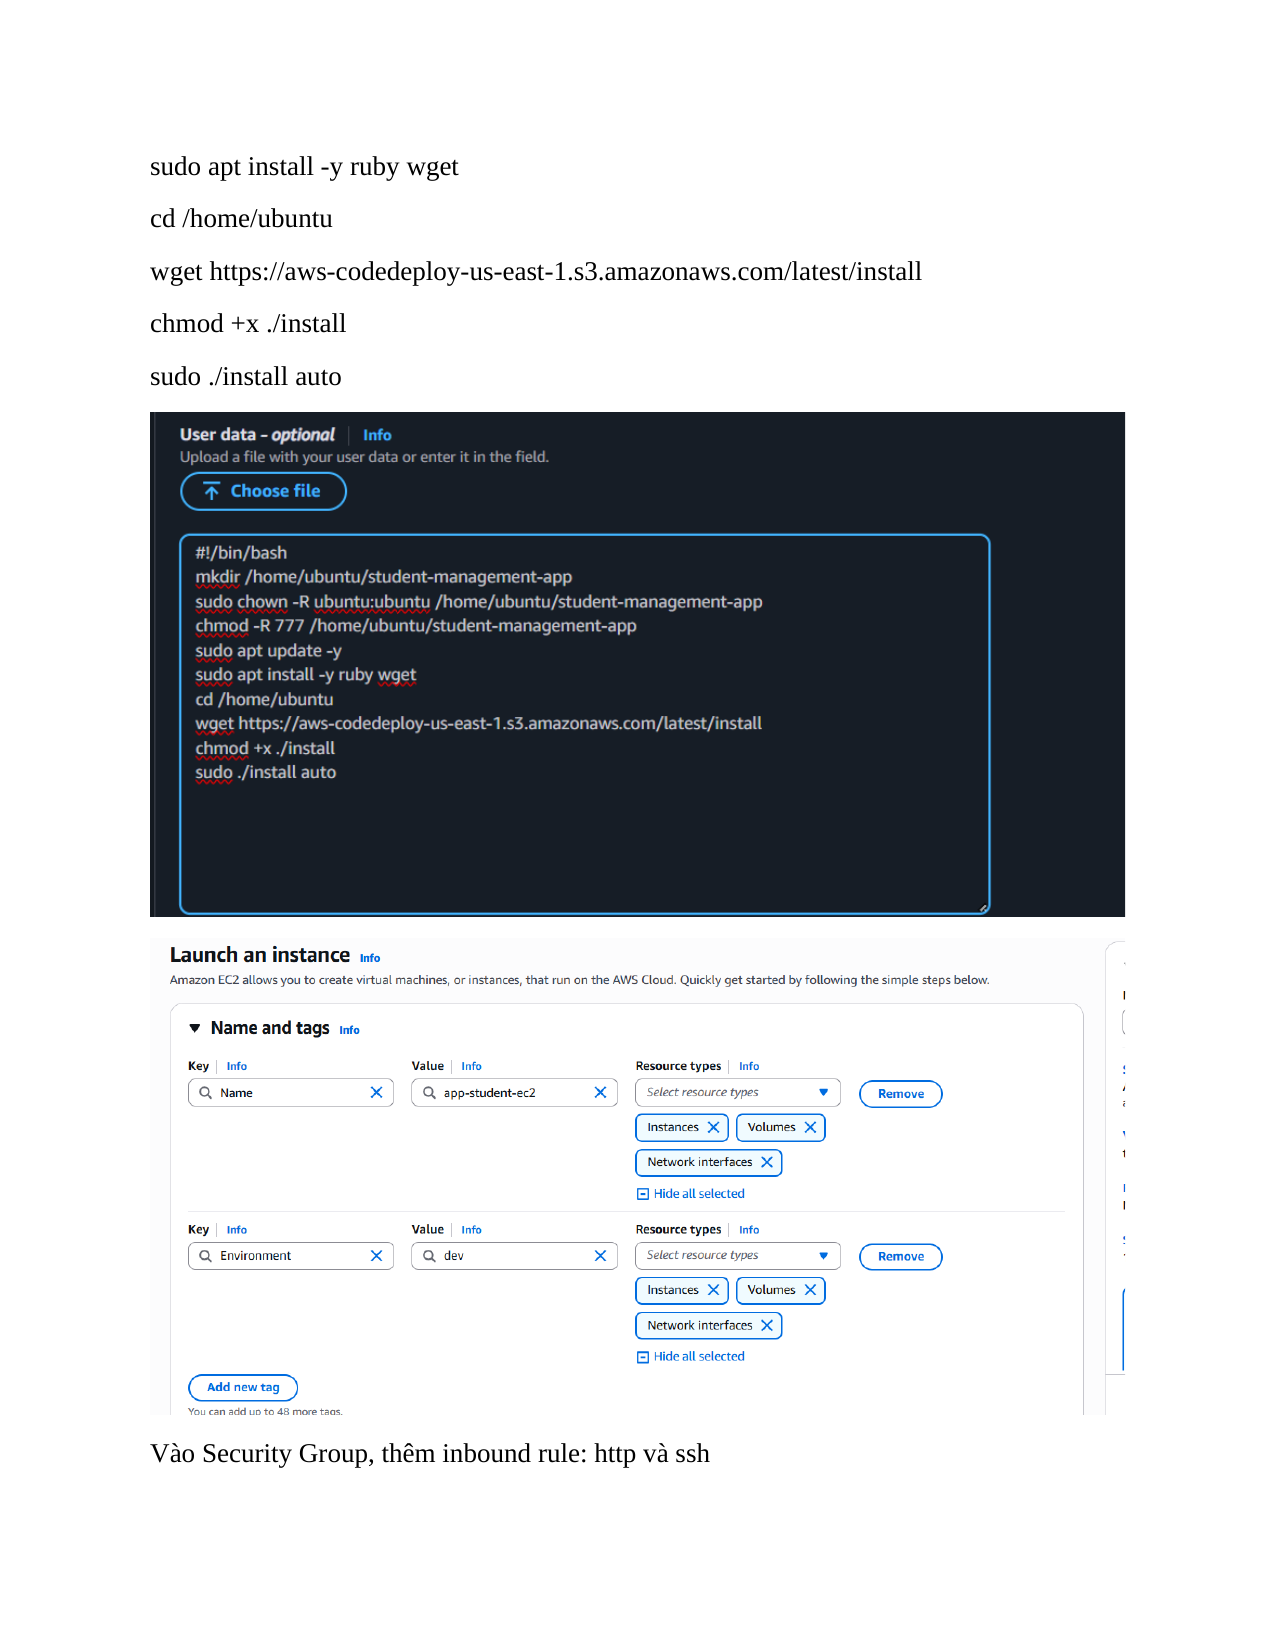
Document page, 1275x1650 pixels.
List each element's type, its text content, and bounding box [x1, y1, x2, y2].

text cd /home/ubuntu [150, 202, 1125, 233]
text sudo apt install -y ruby wget [150, 150, 1125, 181]
text wget https://aws-codedeploy-us-east-1.s3.amazonaws.com/latest/install [150, 255, 1125, 286]
text Vào Security Group, thêm inbound rule: http và ssh [150, 1437, 1125, 1468]
picture [150, 412, 1125, 917]
text chmod +x ./install [150, 307, 1125, 338]
text sudo ./install auto [150, 359, 1125, 391]
picture [150, 938, 1125, 1415]
